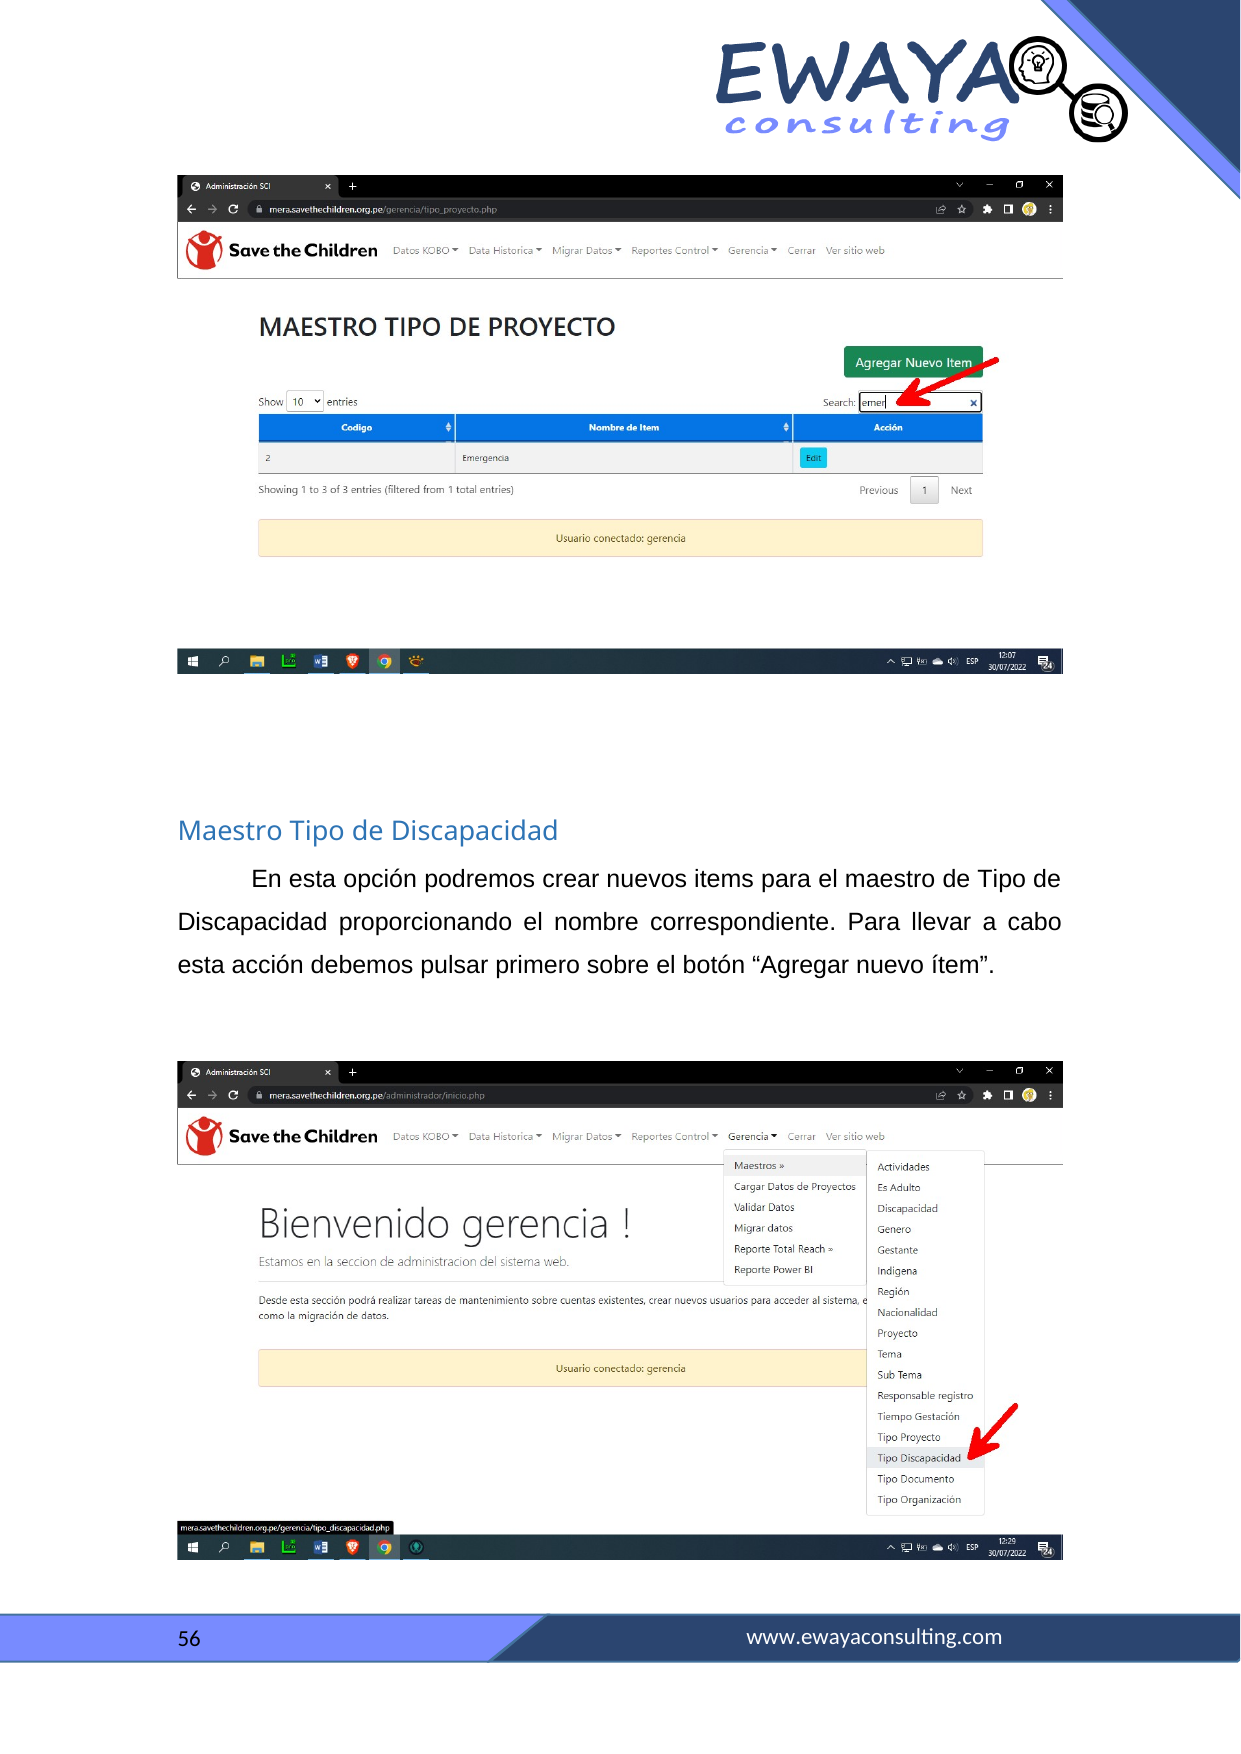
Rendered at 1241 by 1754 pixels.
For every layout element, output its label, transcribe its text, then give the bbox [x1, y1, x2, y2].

picture [177, 1061, 1063, 1560]
text En esta opción podremos crear nuevos items para el maestro de Tipo de Discapacidad proporcionando el nombre correspondiente. Para llevar a cabo esta acción debemos pulsar primero sobre el botón “Agregar nuevo ítem”. [177, 864, 1063, 979]
subtitle Maestro Tipo de Discapacidad [177, 811, 1063, 848]
picture [177, 175, 1063, 674]
picture [714, 34, 1129, 143]
